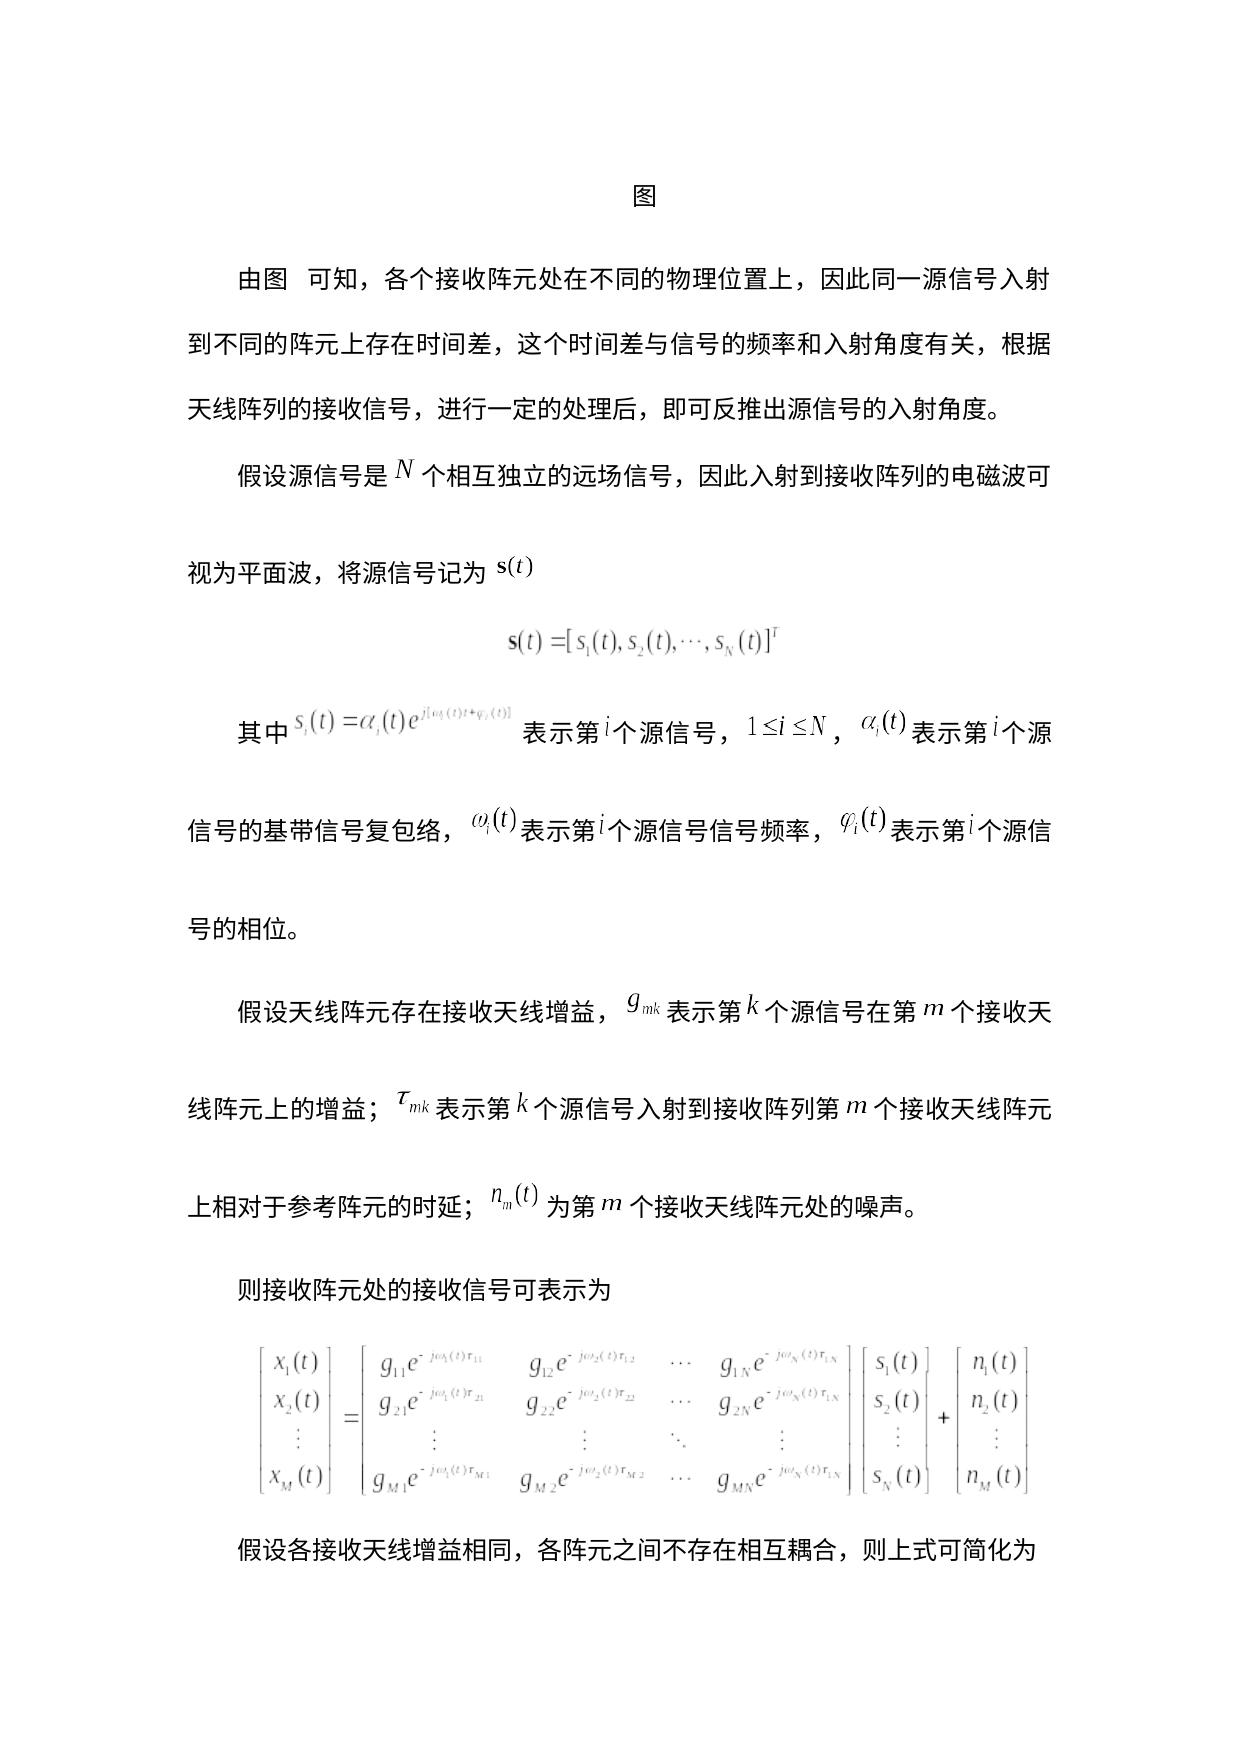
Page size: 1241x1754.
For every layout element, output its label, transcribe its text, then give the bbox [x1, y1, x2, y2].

text 图 [187, 162, 1053, 227]
text 由图 可知，各个接收阵元处在不同的物理位置上，因此同一源信号入射到不同的阵元上存在时间差，这个时间差与信号的频率和入射角度有关，根据天线阵列的接收信号，进行一定的处理后，即可反推出源信号的入射角度。 [187, 245, 1053, 440]
text 假设天线阵元存在接收天线增益，表示第个源信号在第个接收天线阵元上的增益；表示第个源信号入射到接收阵列第个接收天线阵元上相对于参考阵元的时延； 为第个接收天线阵元处的噪声。 [187, 978, 1053, 1238]
text 假设各接收天线增益相同，各阵元之间不存在相互耦合，则上式可简化为 [187, 1516, 1053, 1581]
text 假设源信号是个相互独立的远场信号，因此入射到接收阵列的电磁波可视为平面波，将源信号记为 [187, 440, 1053, 603]
text 其中 表示第个源信号，，表示第个源信号的基带信号复包络，表示第个源信号信号频率，表示第个源信号的相位。 [187, 700, 1053, 960]
text 则接收阵元处的接收信号可表示为 [187, 1256, 1053, 1321]
